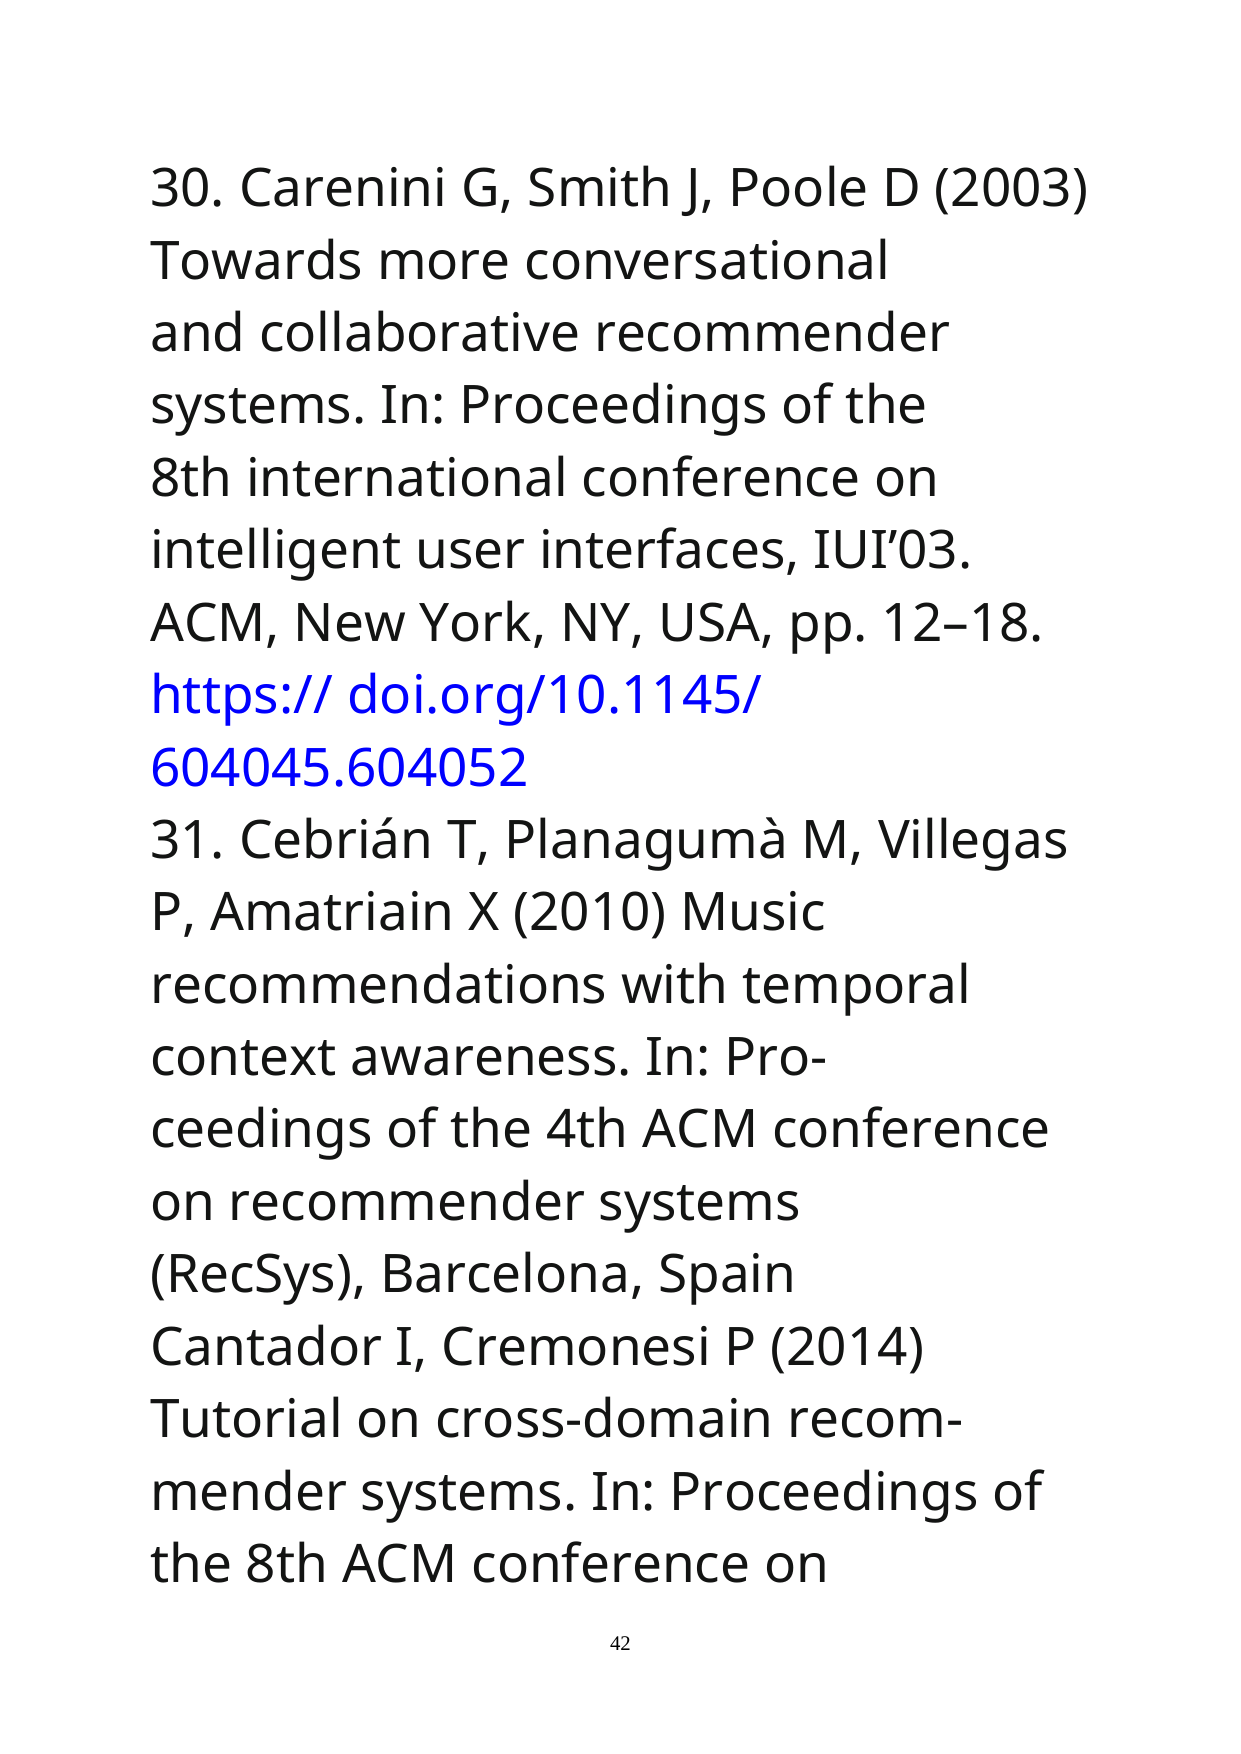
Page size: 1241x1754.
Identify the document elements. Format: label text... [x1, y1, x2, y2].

text 604045.604052 [150, 729, 1090, 802]
text 30. Carenini G, Smith J, Poole D (2003) Towards more conversational [150, 150, 1090, 295]
text and collaborative recommender systems. In: Proceedings of the [150, 295, 1090, 439]
text Cantador I, Cremonesi P (2014) Tutorial on cross-domain recom- [150, 1308, 1090, 1453]
text mender systems. In: Proceedings of the 8th ACM conference on [150, 1453, 1090, 1598]
text (RecSys), Barcelona, Spain [150, 1236, 1090, 1308]
text 8th international conference on intelligent user interfaces, IUI’03. [150, 439, 1090, 584]
text ACM, New York, NY, USA, pp. 12–18. https:// doi.org/10.1145/ [150, 584, 1090, 729]
text 31. Cebrián T, Planagumà M, Villegas P, Amatriain X (2010) Music [150, 802, 1090, 946]
text ceedings of the 4th ACM conference on recommender systems [150, 1091, 1090, 1236]
text recommendations with temporal context awareness. In: Pro- [150, 946, 1090, 1091]
